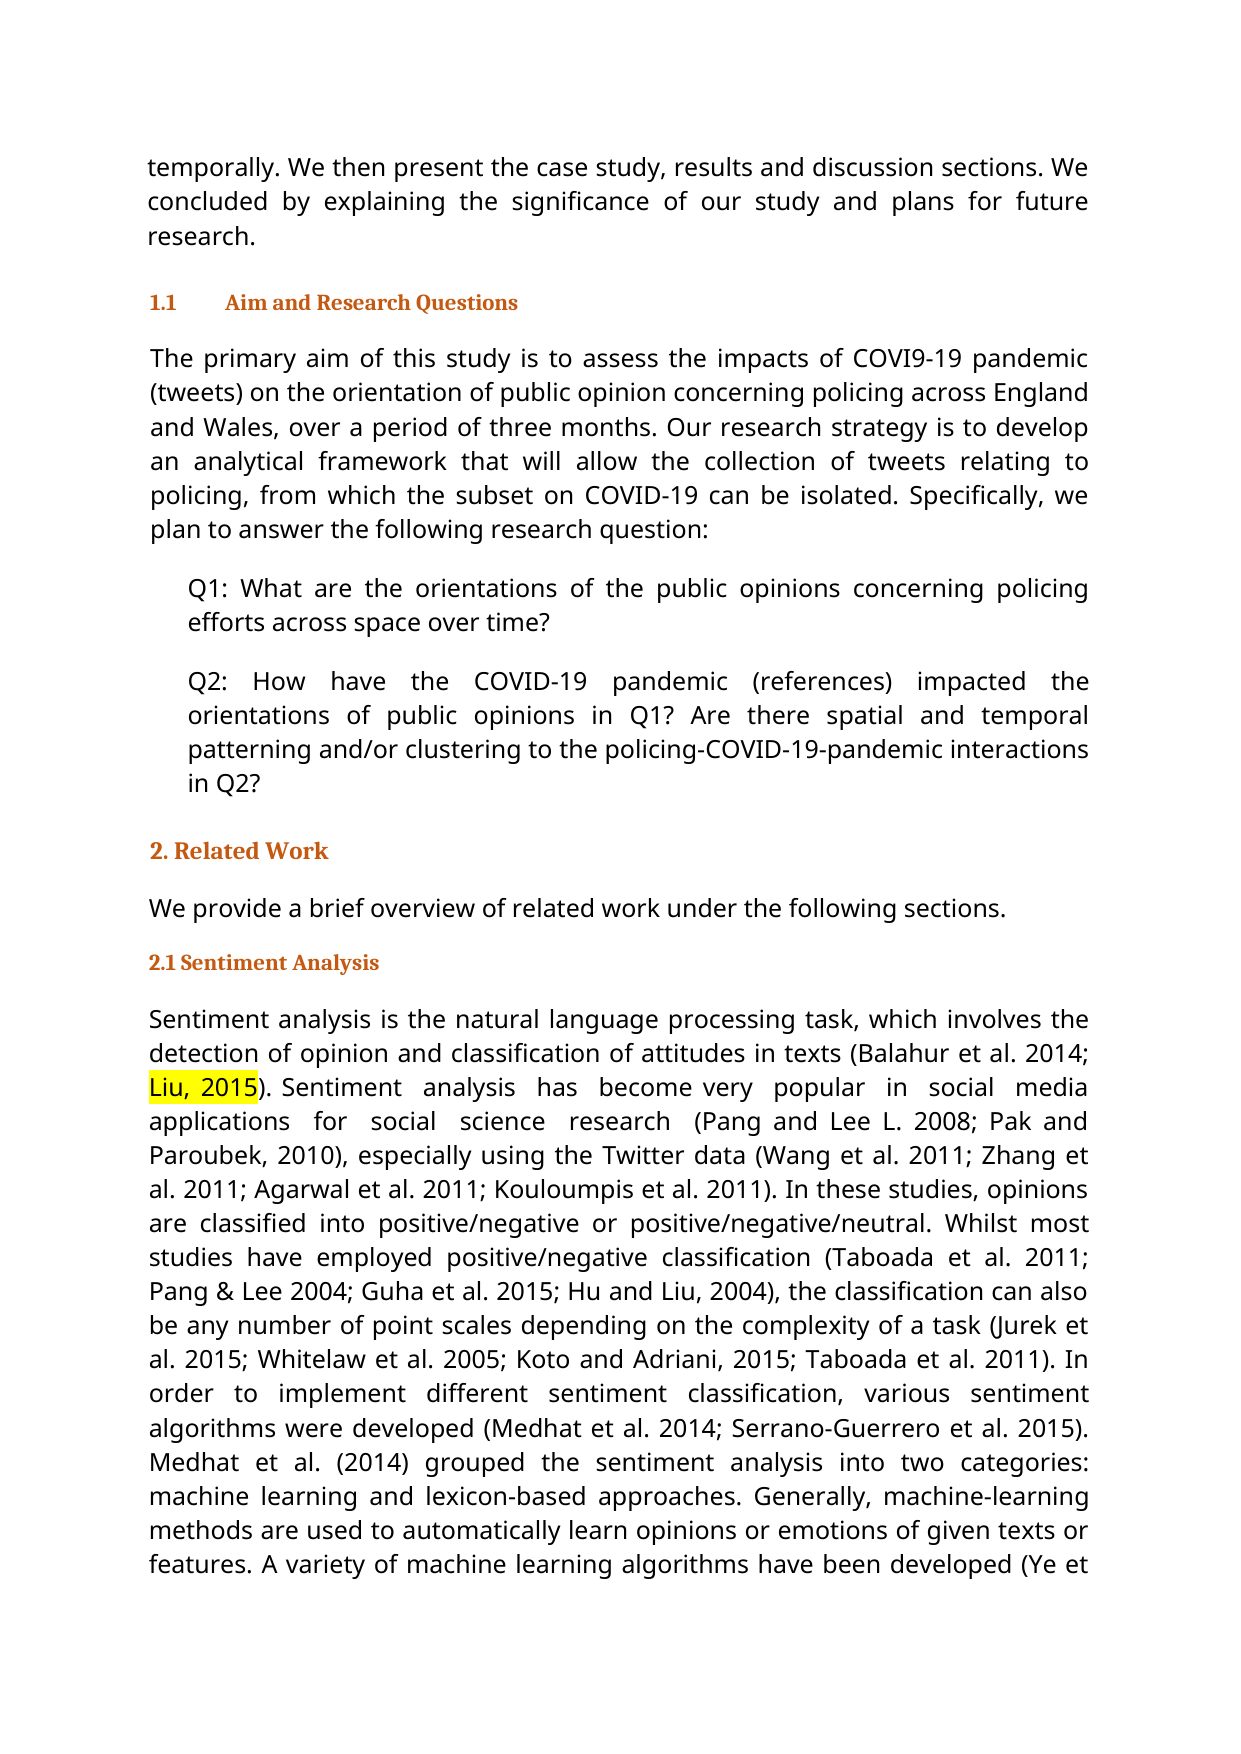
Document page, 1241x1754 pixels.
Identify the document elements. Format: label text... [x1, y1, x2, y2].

text Q2: How have the COVID-19 pandemic (references) impacted the orientations of public opinions in Q1? Are there spatial and temporal patterning and/or clustering to the policing-COVID-19-pandemic interactions in Q2? [187, 663, 1090, 800]
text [148, 1001, 1090, 1581]
text Q1: What are the orientations of the public opinions concerning policing efforts across space over time? [187, 570, 1090, 638]
text The primary aim of this study is to assess the impacts of COVI9-19 pandemic (tweets) on the orientation of public opinion concerning policing across England and Wales, over a period of three months. Our research strategy is to develop an analytical framework that will allow the collection of tweets relating to policing, from which the subset on COVID-19 can be isolated. Specifically, we plan to answer the following research question: [150, 341, 1090, 545]
text 2.1 Sentiment Analysis [148, 950, 1090, 976]
text 1.1 Aim and Research Questions [150, 290, 1090, 316]
text 2. Related Work [150, 837, 1090, 866]
text We provide a brief overview of related work under the following sections. [148, 891, 1090, 925]
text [147, 150, 1090, 252]
